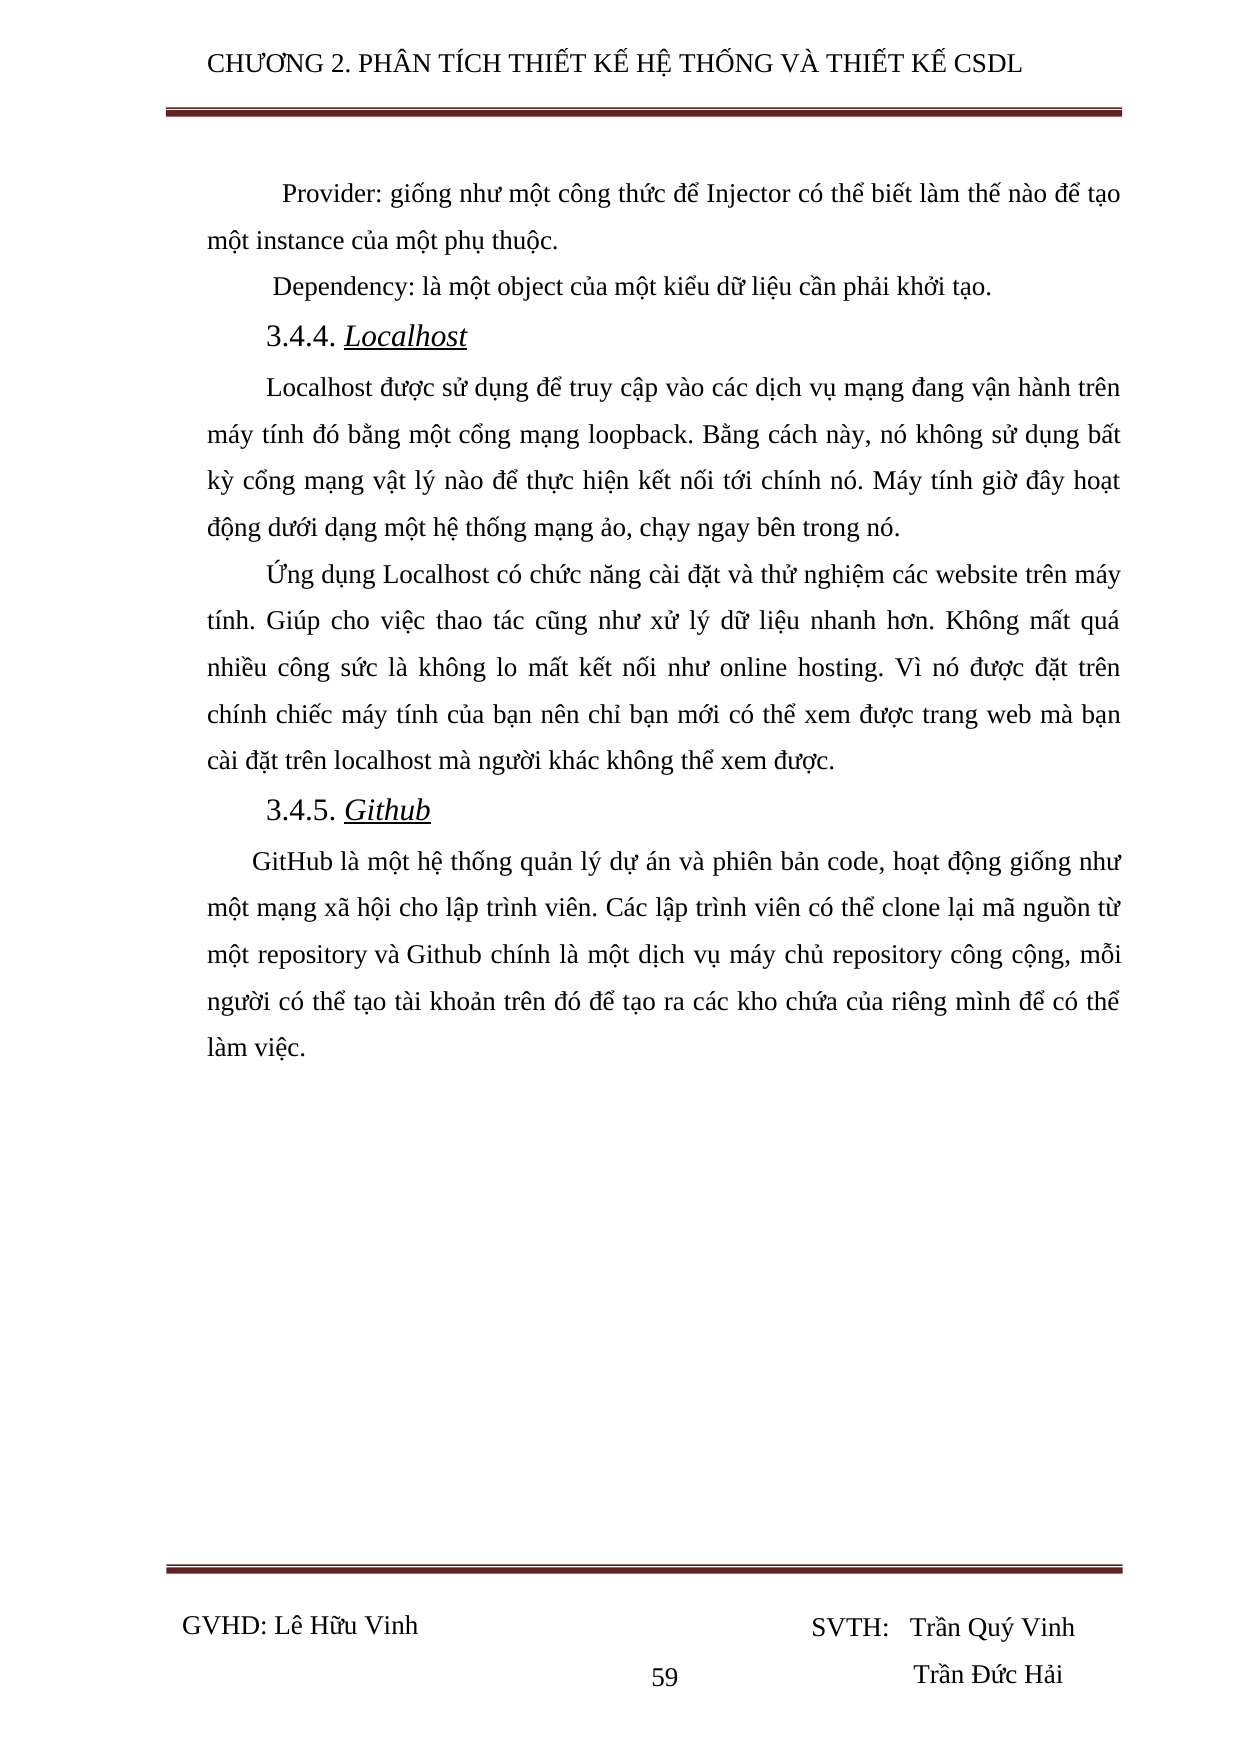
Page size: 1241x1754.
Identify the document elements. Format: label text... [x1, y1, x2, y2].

text Provider: giống như một công thức để Injector có thể biết làm thế nào để tạo một instance của một phụ thuộc. [207, 177, 1122, 255]
text Localhost được sử dụng để truy cập vào các dịch vụ mạng đang vận hành trên máy tính đó bằng một cổng mạng loopback. Bằng cách này, nó không sử dụng bất kỳ cổng mạng vật lý nào để thực hiện kết nối tới chính nó. Máy tính giờ đây hoạt động dưới dạng một hệ thống mạng ảo, chạy ngay bên trong nó. [207, 371, 1122, 542]
text Ứng dụng Localhost có chức năng cài đặt và thử nghiệm các website trên máy tính. Giúp cho việc thao tác cũng như xử lý dữ liệu nhanh hơn. Không mất quá nhiều công sức là không lo mất kết nối như online hosting. Vì nó được đặt trên chính chiếc máy tính của bạn nên chỉ bạn mới có thể xem được trang web mà bạn cài đặt trên localhost mà người khác không thể xem được. [207, 558, 1122, 776]
text GitHub là một hệ thống quản lý dự án và phiên bản code, hoạt động giống như một mạng xã hội cho lập trình viên. Các lập trình viên có thể clone lại mã nguồn từ một repository và Github chính là một dịch vụ máy chủ repository công cộng, mỗi người có thể tạo tài khoản trên đó để tạo ra các kho chứa của riêng mình để có thể làm việc. [207, 845, 1122, 1063]
subtitle Localhost [207, 317, 1122, 353]
subtitle Github [207, 791, 1122, 827]
text Dependency: là một object của một kiểu dữ liệu cần phải khởi tạo. [207, 271, 1122, 302]
